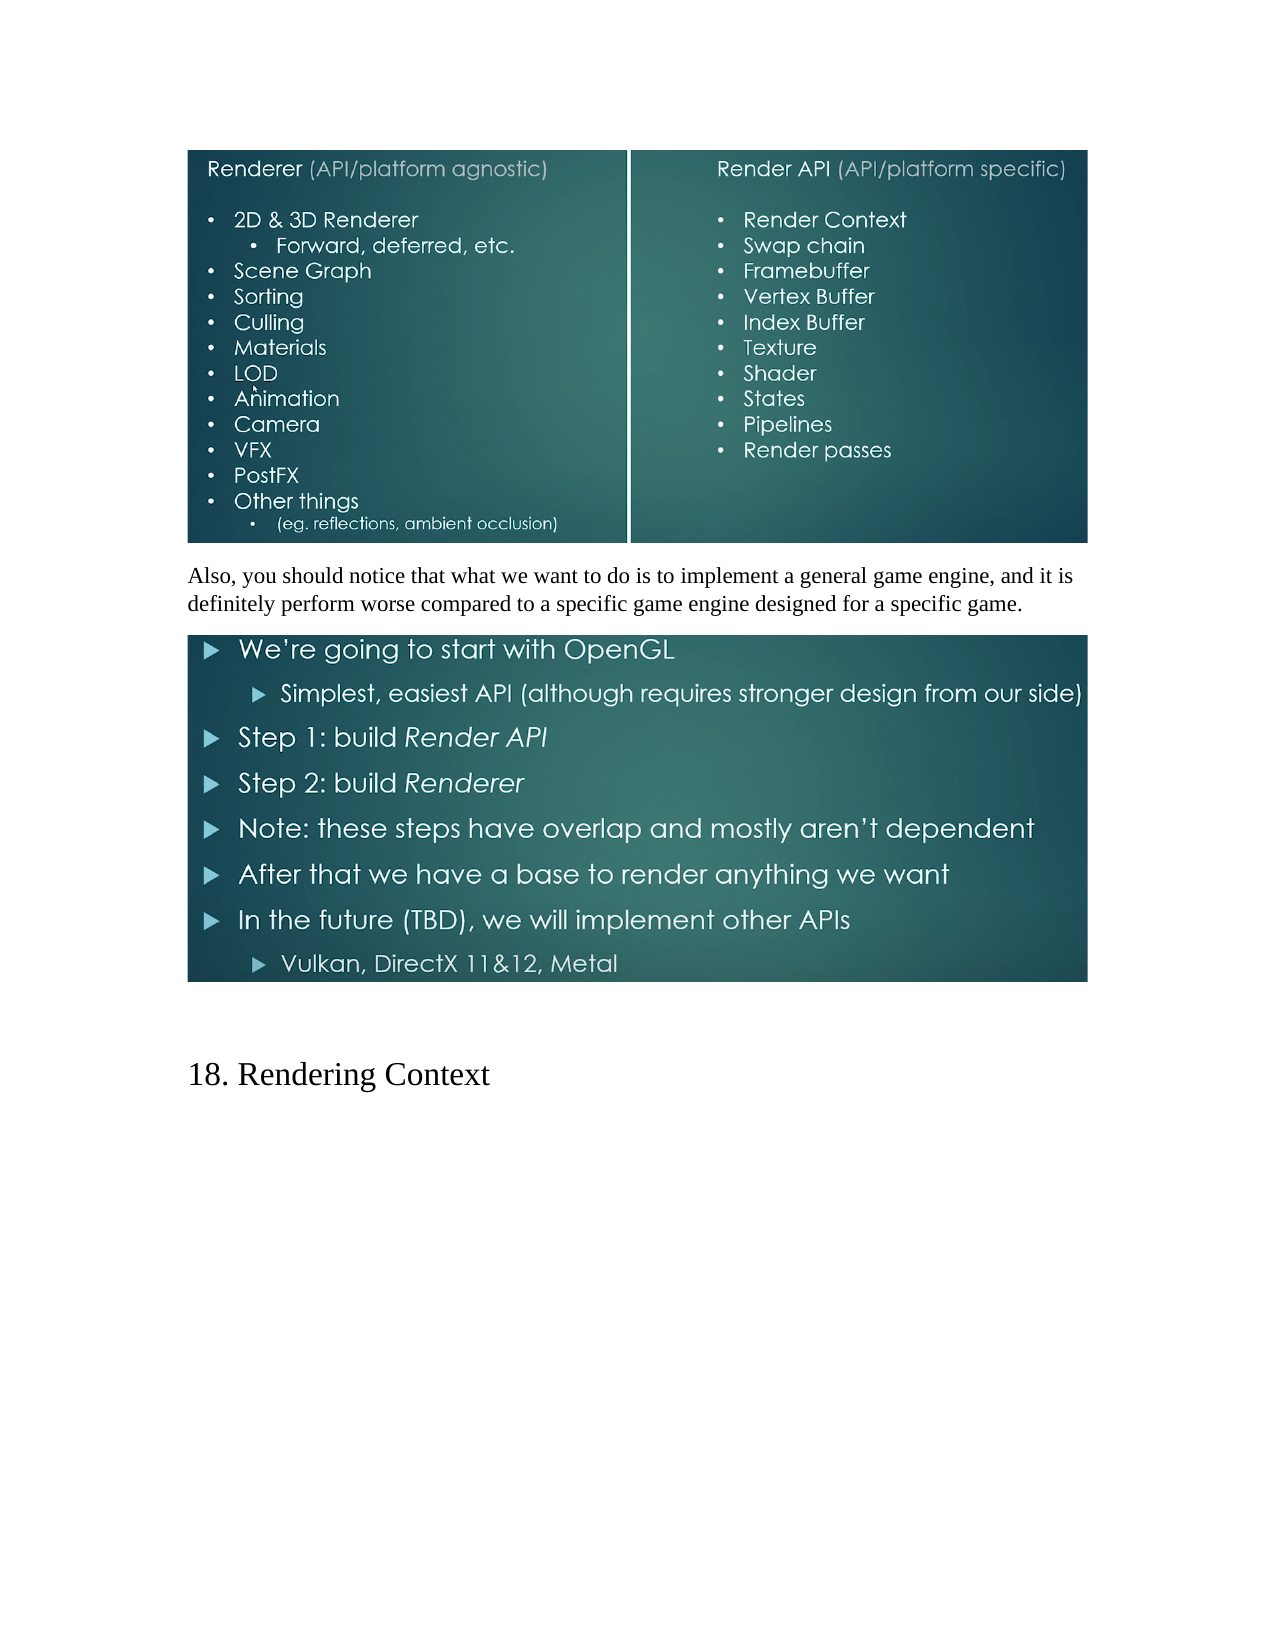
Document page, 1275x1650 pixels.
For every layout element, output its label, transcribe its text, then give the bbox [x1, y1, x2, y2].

subtitle 18. Rendering Context [187, 1054, 1087, 1092]
text Also, you should notice that what we want to do is to implement a general game engine, and it is definitely perform worse compared to a specific game engine designed for a specific game. [187, 562, 1087, 617]
picture [187, 150, 1088, 543]
picture [187, 635, 1088, 982]
